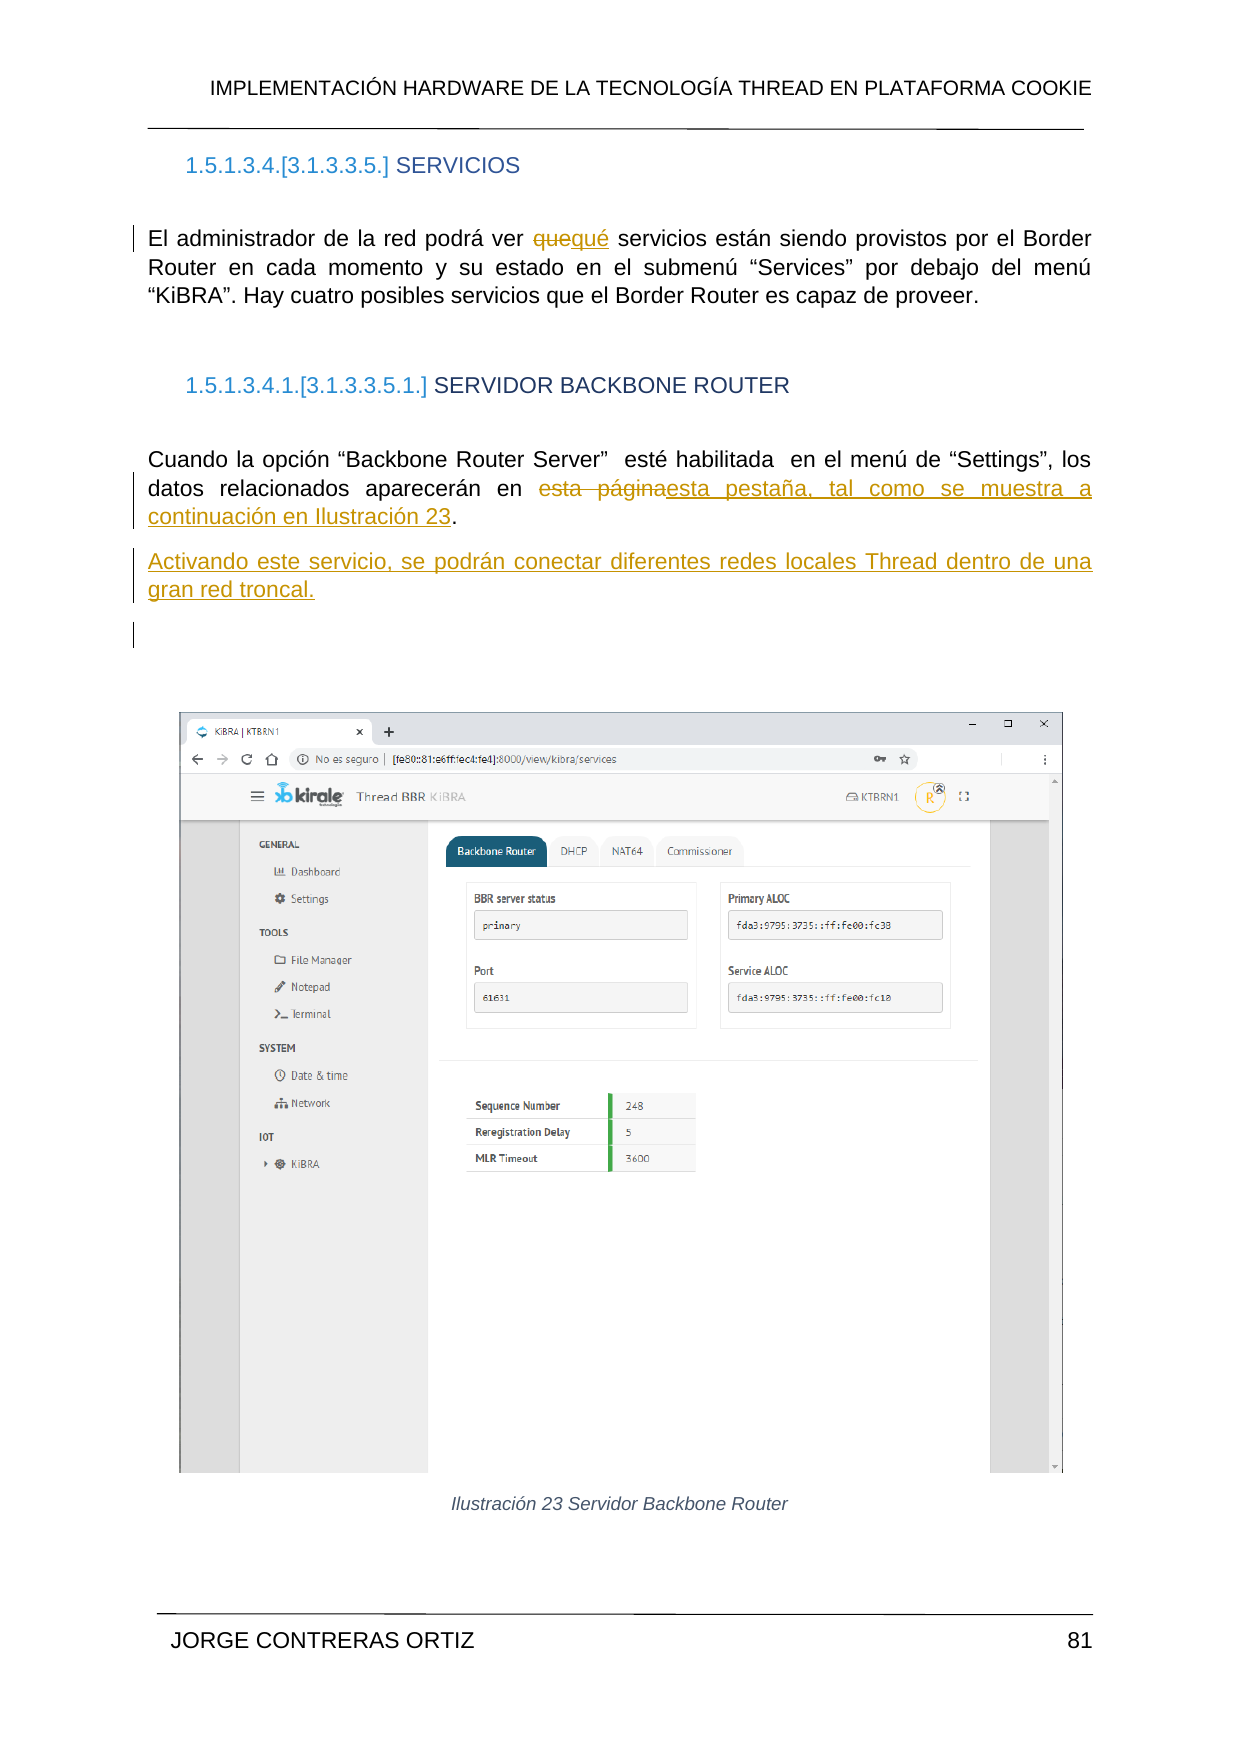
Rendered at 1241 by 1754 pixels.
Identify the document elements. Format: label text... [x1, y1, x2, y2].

picture [177, 711, 1063, 1473]
text Cuando la opción “Backbone Router Server” esté habilitada en el menú de “Settings”, los datos relacionados aparecerán en . [148, 446, 1092, 529]
subtitle SERVIDOR BACKBONE ROUTER [185, 372, 1092, 399]
subtitle SERVICIOS [185, 152, 1092, 178]
text El administrador de la red podrá ver servicios están siendo provistos por el Border Router en cada momento y su estado en el submenú “Services” por debajo del menú “KiBRA”. Hay cuatro posibles servicios que el Border Router es capaz de proveer. [148, 225, 1092, 309]
